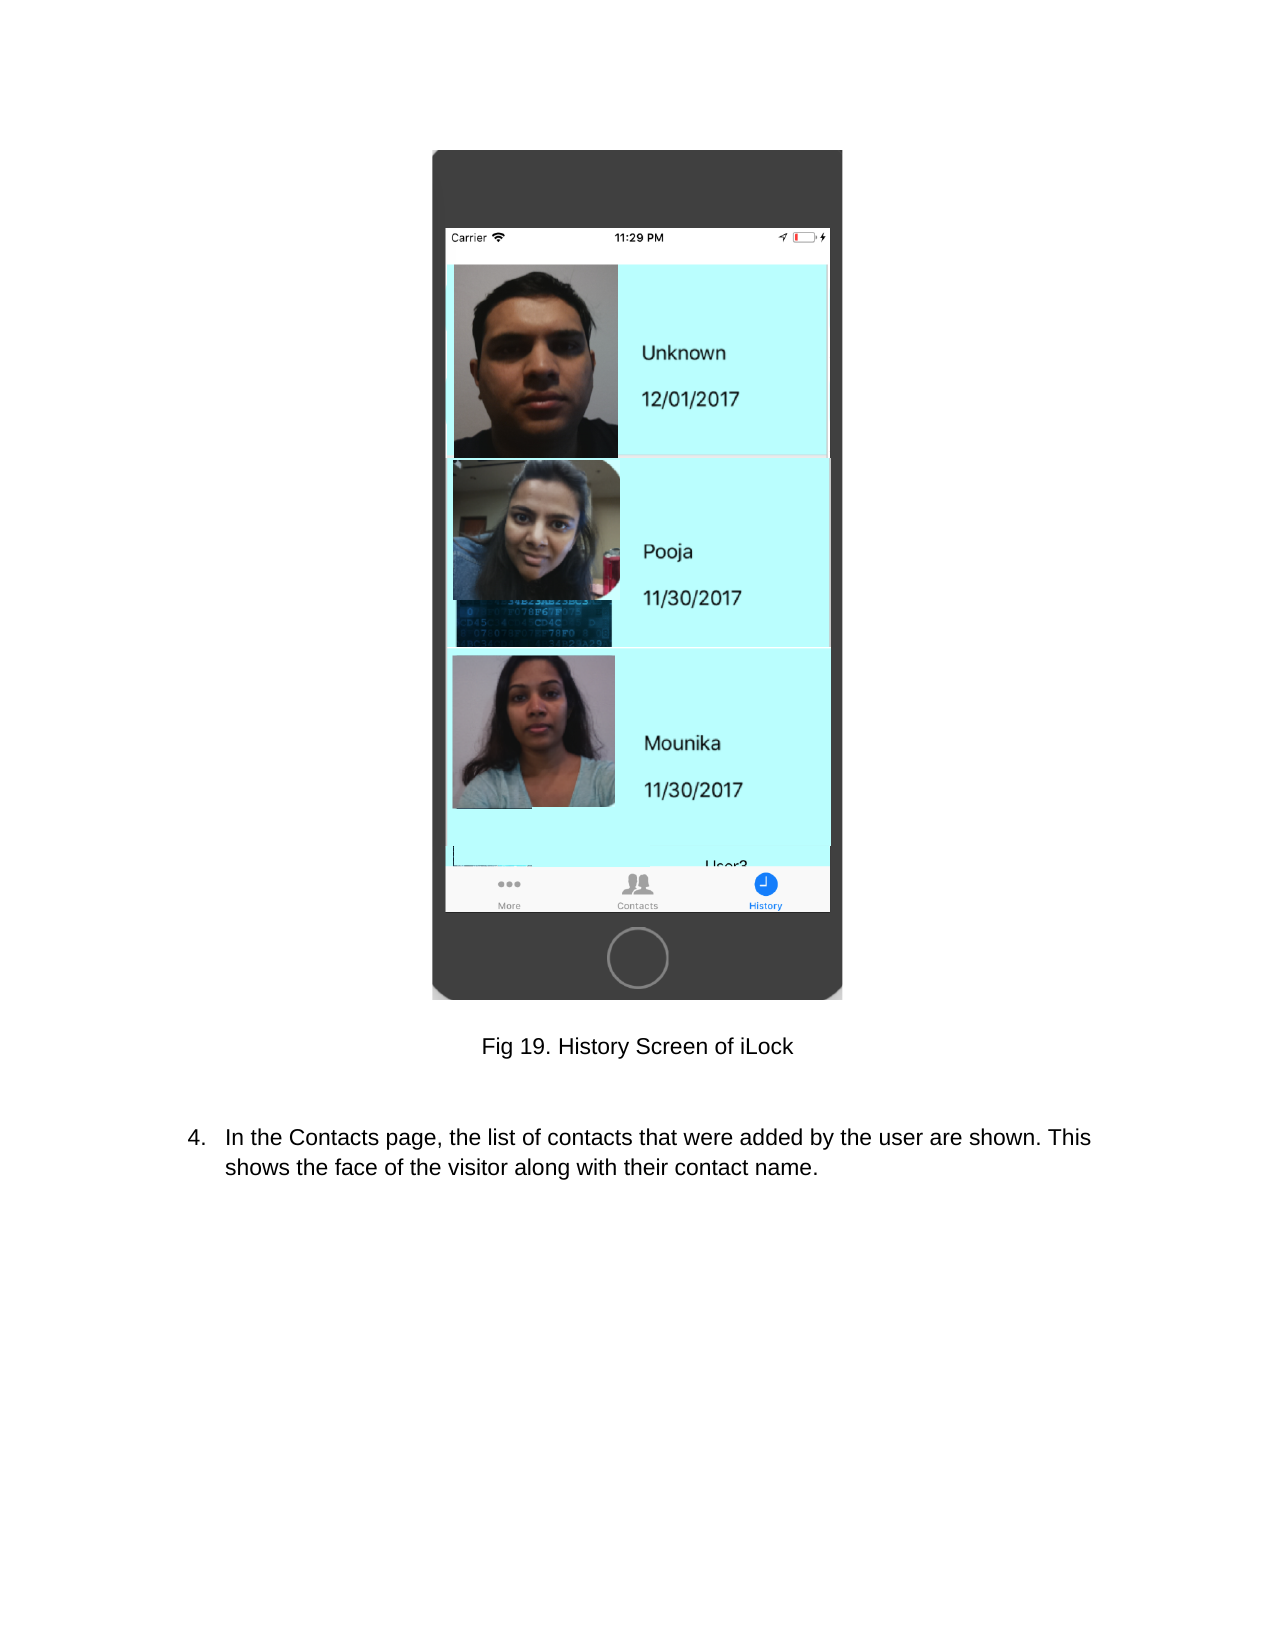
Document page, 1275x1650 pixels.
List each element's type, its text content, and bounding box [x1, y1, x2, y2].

list In the Contacts page, the list of contacts that were added by the user are shown. This shows the face of the visitor along with their contact name. [187, 1124, 1125, 1180]
picture [432, 150, 843, 1000]
text Fig 19. History Screen of iLock [150, 1033, 1125, 1059]
